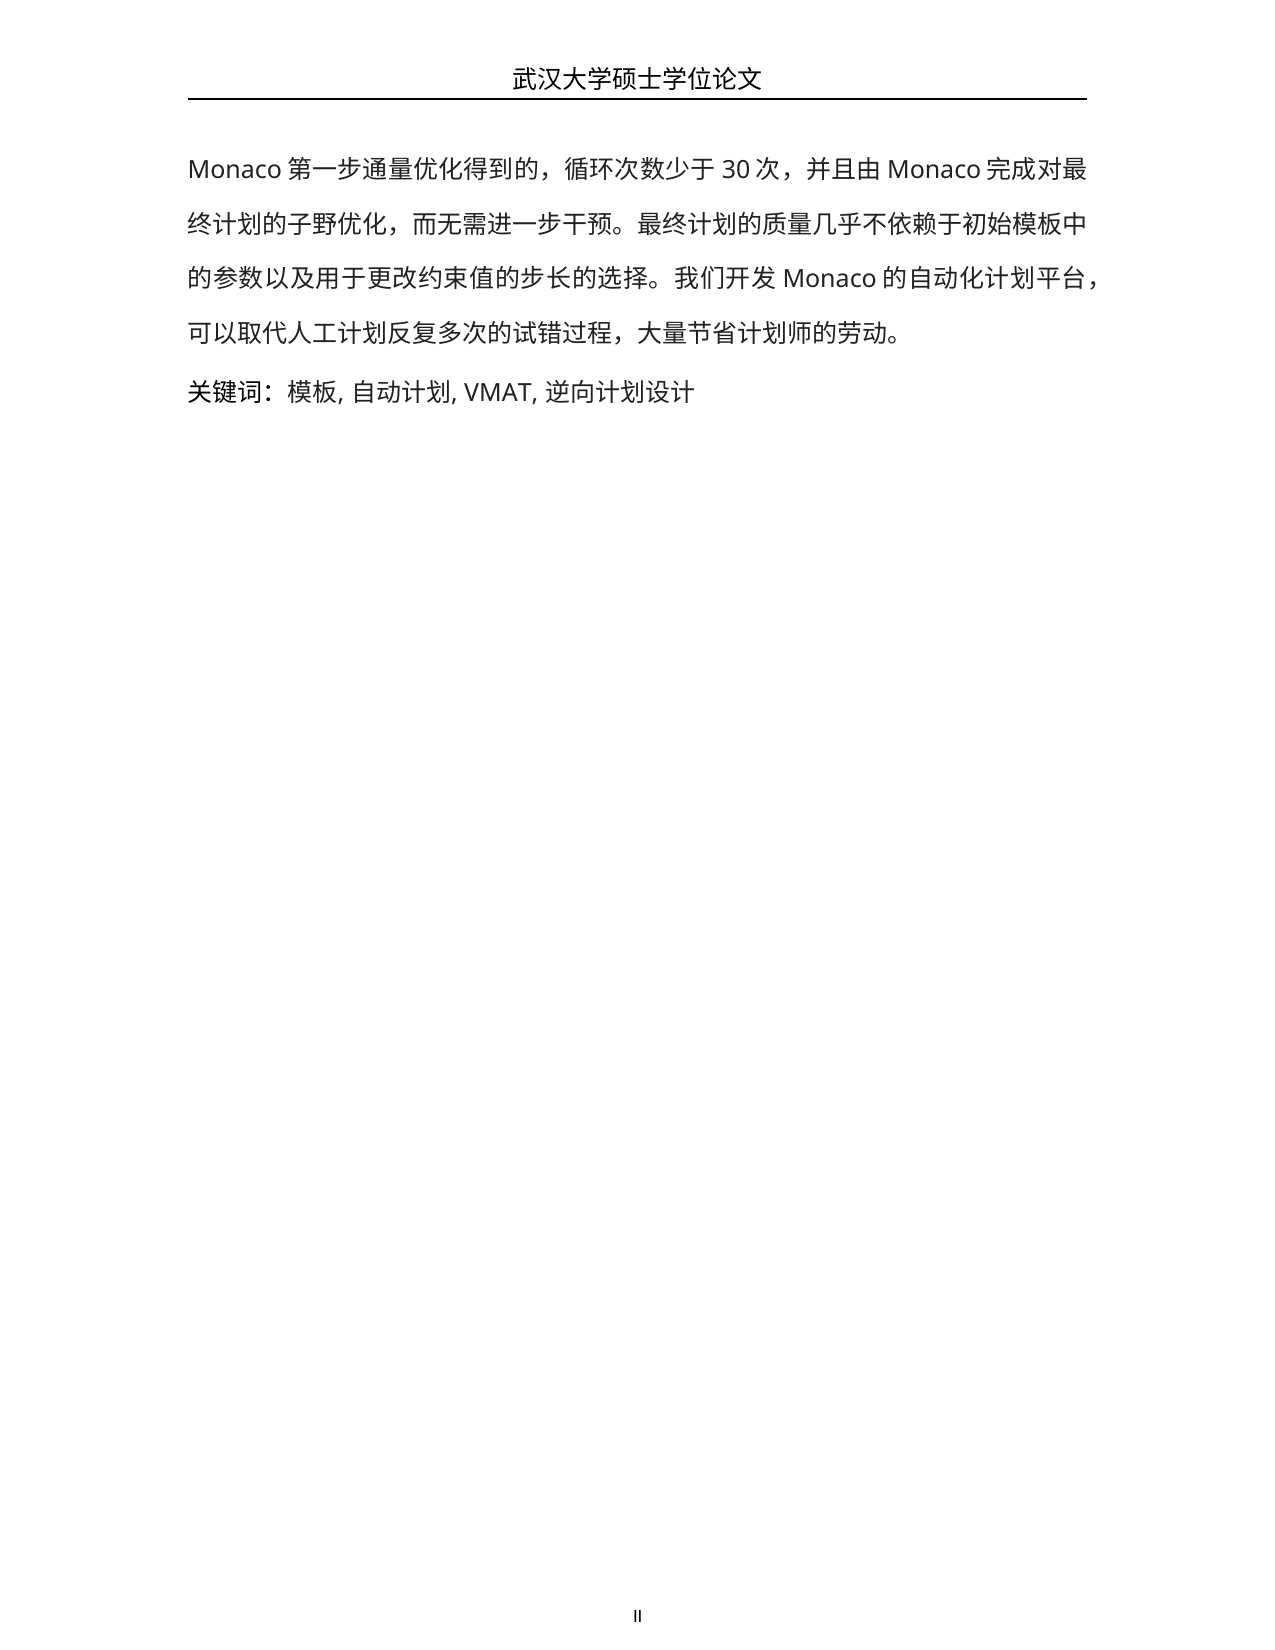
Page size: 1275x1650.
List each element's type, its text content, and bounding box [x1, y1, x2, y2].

text 关键词：模板, 自动计划, VMAT, 逆向计划设计 [187, 367, 1087, 409]
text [187, 150, 1087, 349]
